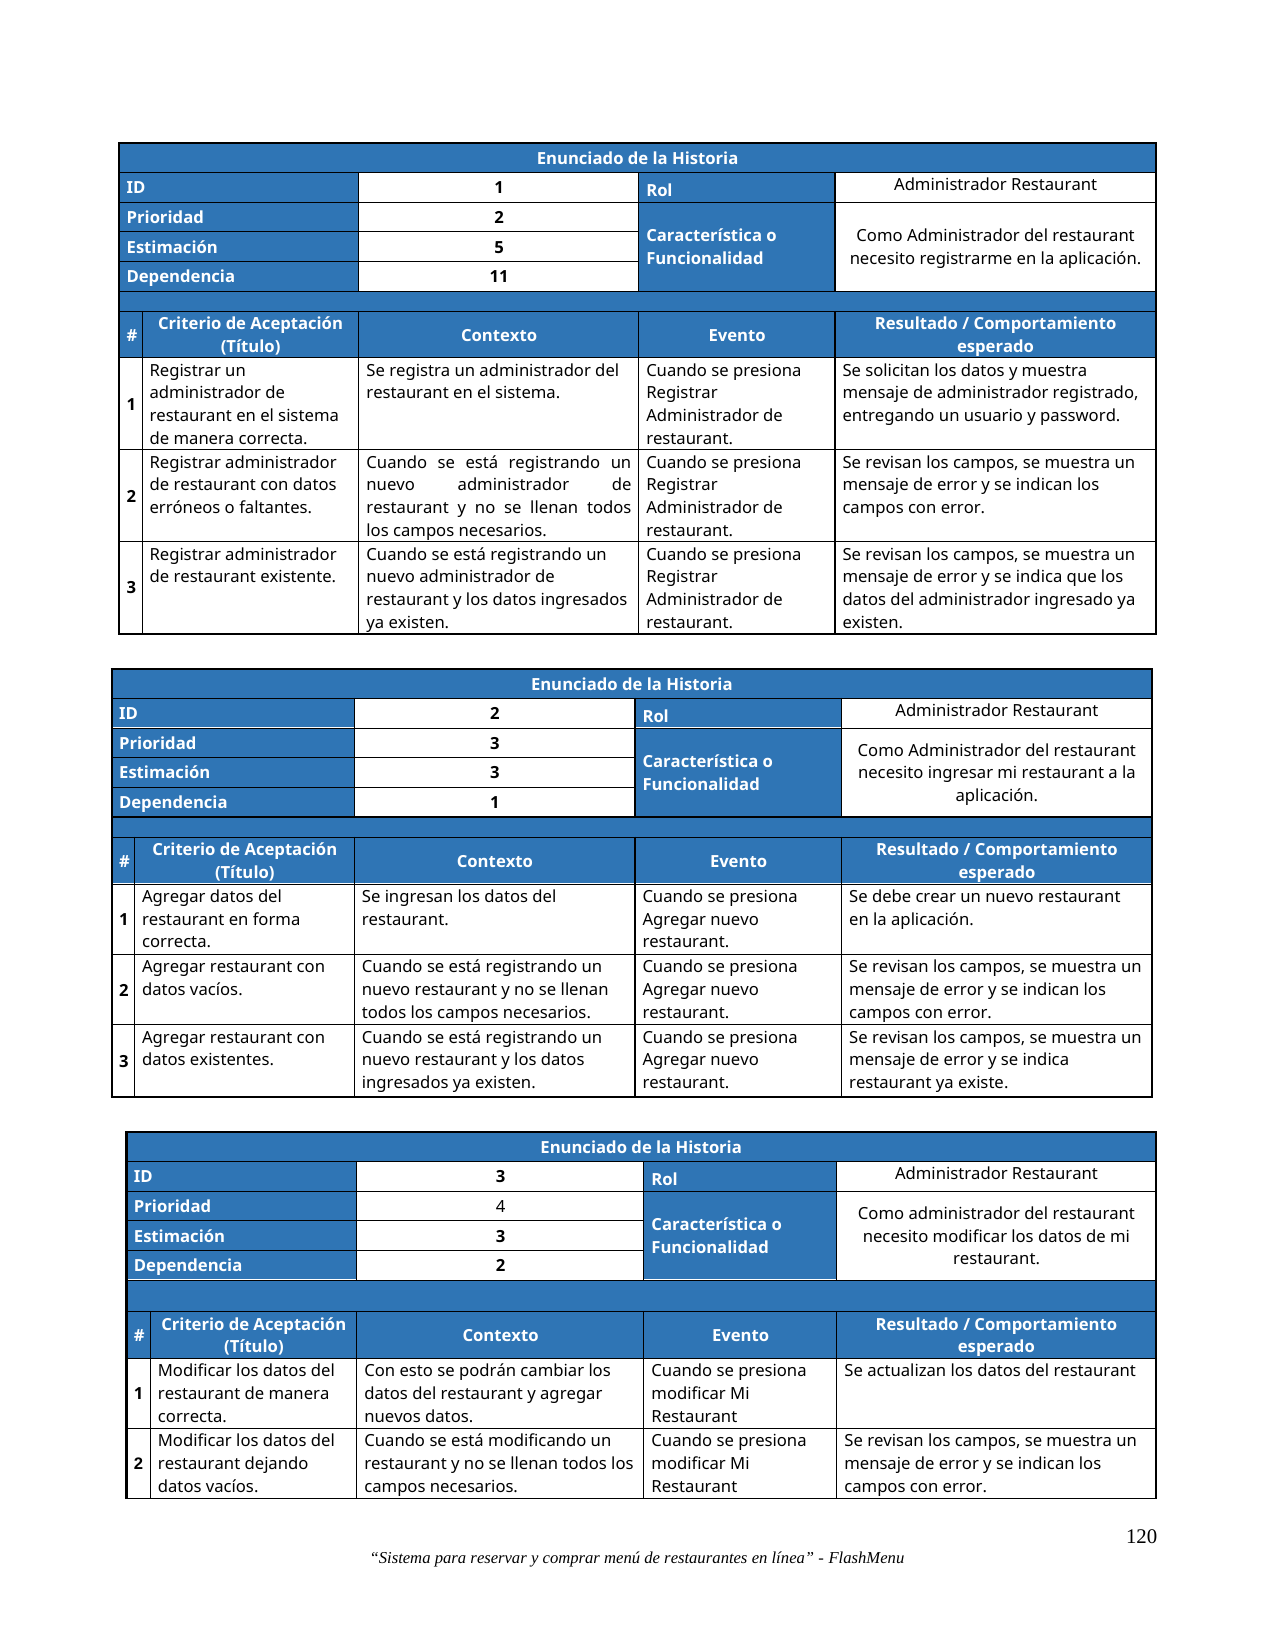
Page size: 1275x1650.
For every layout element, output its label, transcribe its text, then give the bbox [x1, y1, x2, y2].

table_cell Resultado / Comportamiento esperado [842, 838, 1151, 883]
table_cell # [128, 1312, 150, 1358]
table_cell Cuando se presiona modificar Mi Restaurant [644, 1429, 836, 1498]
table_cell Registrar un administrador de restaurant en el sistema de manera correcta. [143, 358, 358, 449]
table_cell Registrar administrador de restaurant con datos erróneos o faltantes. [143, 450, 358, 541]
table_cell Cuando se presiona Agregar nuevo restaurant. [636, 955, 841, 1024]
table_cell Prioridad [113, 729, 354, 757]
table_cell Resultado / Comportamiento esperado [836, 312, 1155, 357]
table_cell Como administrador del restaurant necesito modificar los datos de mi restaurant. [837, 1192, 1155, 1279]
table_cell [113, 818, 1151, 837]
table_cell Se revisan los campos, se muestra un mensaje de error y se indican los campos con error. [836, 450, 1155, 541]
table_cell Como Administrador del restaurant necesito registrarme en la aplicación. [836, 203, 1155, 291]
table_cell 2 [128, 1429, 150, 1498]
table_cell Administrador Restaurant [836, 173, 1155, 202]
table_cell Modificar los datos del restaurant de manera correcta. [151, 1359, 356, 1428]
table_cell Evento [644, 1312, 836, 1358]
table_cell Criterio de Aceptación (Título) [151, 1312, 356, 1358]
table_cell 2 [357, 1251, 643, 1279]
table_cell Prioridad [120, 203, 358, 231]
table_cell ID [120, 173, 358, 202]
table_cell Como Administrador del restaurant necesito ingresar mi restaurant a la aplicación. [842, 729, 1151, 816]
table_cell 3 [120, 542, 142, 633]
table_cell 2 [113, 955, 134, 1024]
table_cell Criterio de Aceptación (Título) [135, 838, 354, 883]
table_cell Contexto [355, 838, 634, 883]
table_cell Dependencia [120, 262, 358, 291]
table_cell Se actualizan los datos del restaurant [837, 1359, 1155, 1428]
table_cell Característica o Funcionalidad [644, 1192, 836, 1279]
table_cell Se ingresan los datos del restaurant. [355, 885, 634, 954]
table_cell Dependencia [113, 788, 354, 816]
table_cell Administrador Restaurant [842, 699, 1151, 727]
table_cell Cuando se está registrando un nuevo restaurant y los datos ingresados ya existen. [355, 1025, 634, 1096]
table_cell 1 [355, 788, 634, 816]
table_cell Cuando se presiona Agregar nuevo restaurant. [636, 885, 841, 954]
table_cell Cuando se presiona modificar Mi Restaurant [644, 1359, 836, 1428]
table_cell Contexto [359, 312, 638, 357]
table_cell # [113, 838, 134, 883]
table_cell 1 [128, 1359, 150, 1428]
table_cell Se debe crear un nuevo restaurant en la aplicación. [842, 885, 1151, 954]
table_cell Dependencia [128, 1251, 356, 1279]
table_cell # [120, 312, 142, 357]
table_cell 1 [359, 173, 638, 202]
table_cell Con esto se podrán cambiar los datos del restaurant y agregar nuevos datos. [357, 1359, 643, 1428]
table_cell Característica o Funcionalidad [636, 729, 841, 816]
table_cell Administrador Restaurant [837, 1162, 1155, 1191]
table_cell Agregar datos del restaurant en forma correcta. [135, 885, 354, 954]
table_cell 1 [120, 358, 142, 449]
table_cell Registrar administrador de restaurant existente. [143, 542, 358, 633]
table_cell Evento [639, 312, 834, 357]
table_cell 3 [357, 1221, 643, 1250]
table_cell 4 [357, 1192, 643, 1220]
table_cell Agregar restaurant con datos vacíos. [135, 955, 354, 1024]
table_cell Estimación [113, 758, 354, 787]
table_cell 3 [355, 758, 634, 787]
table_cell Se solicitan los datos y muestra mensaje de administrador registrado, entregando un usuario y password. [836, 358, 1155, 449]
table_cell Prioridad [128, 1192, 356, 1220]
table_cell Estimación [120, 232, 358, 261]
table_cell Se registra un administrador del restaurant en el sistema. [359, 358, 638, 449]
table_cell ID [128, 1162, 356, 1191]
table_cell 3 [357, 1162, 643, 1191]
table_cell Criterio de Aceptación (Título) [143, 312, 358, 357]
table_cell 3 [113, 1025, 134, 1096]
table_cell 2 [359, 203, 638, 231]
table_cell 1 [113, 885, 134, 954]
table_cell Contexto [357, 1312, 643, 1358]
table_cell Rol [644, 1162, 836, 1191]
table_cell Cuando se presiona Registrar Administrador de restaurant. [639, 450, 834, 541]
table_header Enunciado de la Historia [128, 1133, 1155, 1161]
table_header Enunciado de la Historia [120, 144, 1155, 172]
table_cell Cuando se está registrando un nuevo administrador de restaurant y los datos ingresados ya existen. [359, 542, 638, 633]
table_cell [128, 1281, 1155, 1311]
table_cell Rol [639, 173, 834, 202]
table_header Enunciado de la Historia [113, 670, 1151, 698]
table_cell Cuando se presiona Registrar Administrador de restaurant. [639, 542, 834, 633]
table_cell Se revisan los campos, se muestra un mensaje de error y se indica restaurant ya existe. [842, 1025, 1151, 1096]
table_cell Agregar restaurant con datos existentes. [135, 1025, 354, 1096]
table_cell Cuando se está registrando un nuevo restaurant y no se llenan todos los campos necesarios. [355, 955, 634, 1024]
table_cell Cuando se presiona Agregar nuevo restaurant. [636, 1025, 841, 1096]
table_cell 3 [355, 729, 634, 757]
table_cell Resultado / Comportamiento esperado [837, 1312, 1155, 1358]
table_cell Estimación [128, 1221, 356, 1250]
table_cell Cuando se está registrando un nuevo administrador de restaurant y no se llenan todos los campos necesarios. [359, 450, 638, 541]
table_cell Característica o Funcionalidad [639, 203, 834, 291]
table_cell Se revisan los campos, se muestra un mensaje de error y se indica que los datos del administrador ingresado ya existen. [836, 542, 1155, 633]
table_cell Rol [636, 699, 841, 727]
table_cell Se revisan los campos, se muestra un mensaje de error y se indican los campos con error. [842, 955, 1151, 1024]
table_cell 5 [359, 232, 638, 261]
table_cell Se revisan los campos, se muestra un mensaje de error y se indican los campos con error. [837, 1429, 1155, 1498]
table_cell Evento [636, 838, 841, 883]
table_cell 2 [355, 699, 634, 727]
table_cell [120, 292, 1155, 311]
table_cell 2 [120, 450, 142, 541]
table_cell ID [113, 699, 354, 727]
table_cell Cuando se presiona Registrar Administrador de restaurant. [639, 358, 834, 449]
table_cell 11 [359, 262, 638, 291]
table_cell Modificar los datos del restaurant dejando datos vacíos. [151, 1429, 356, 1498]
table_cell Cuando se está modificando un restaurant y no se llenan todos los campos necesarios. [357, 1429, 643, 1498]
